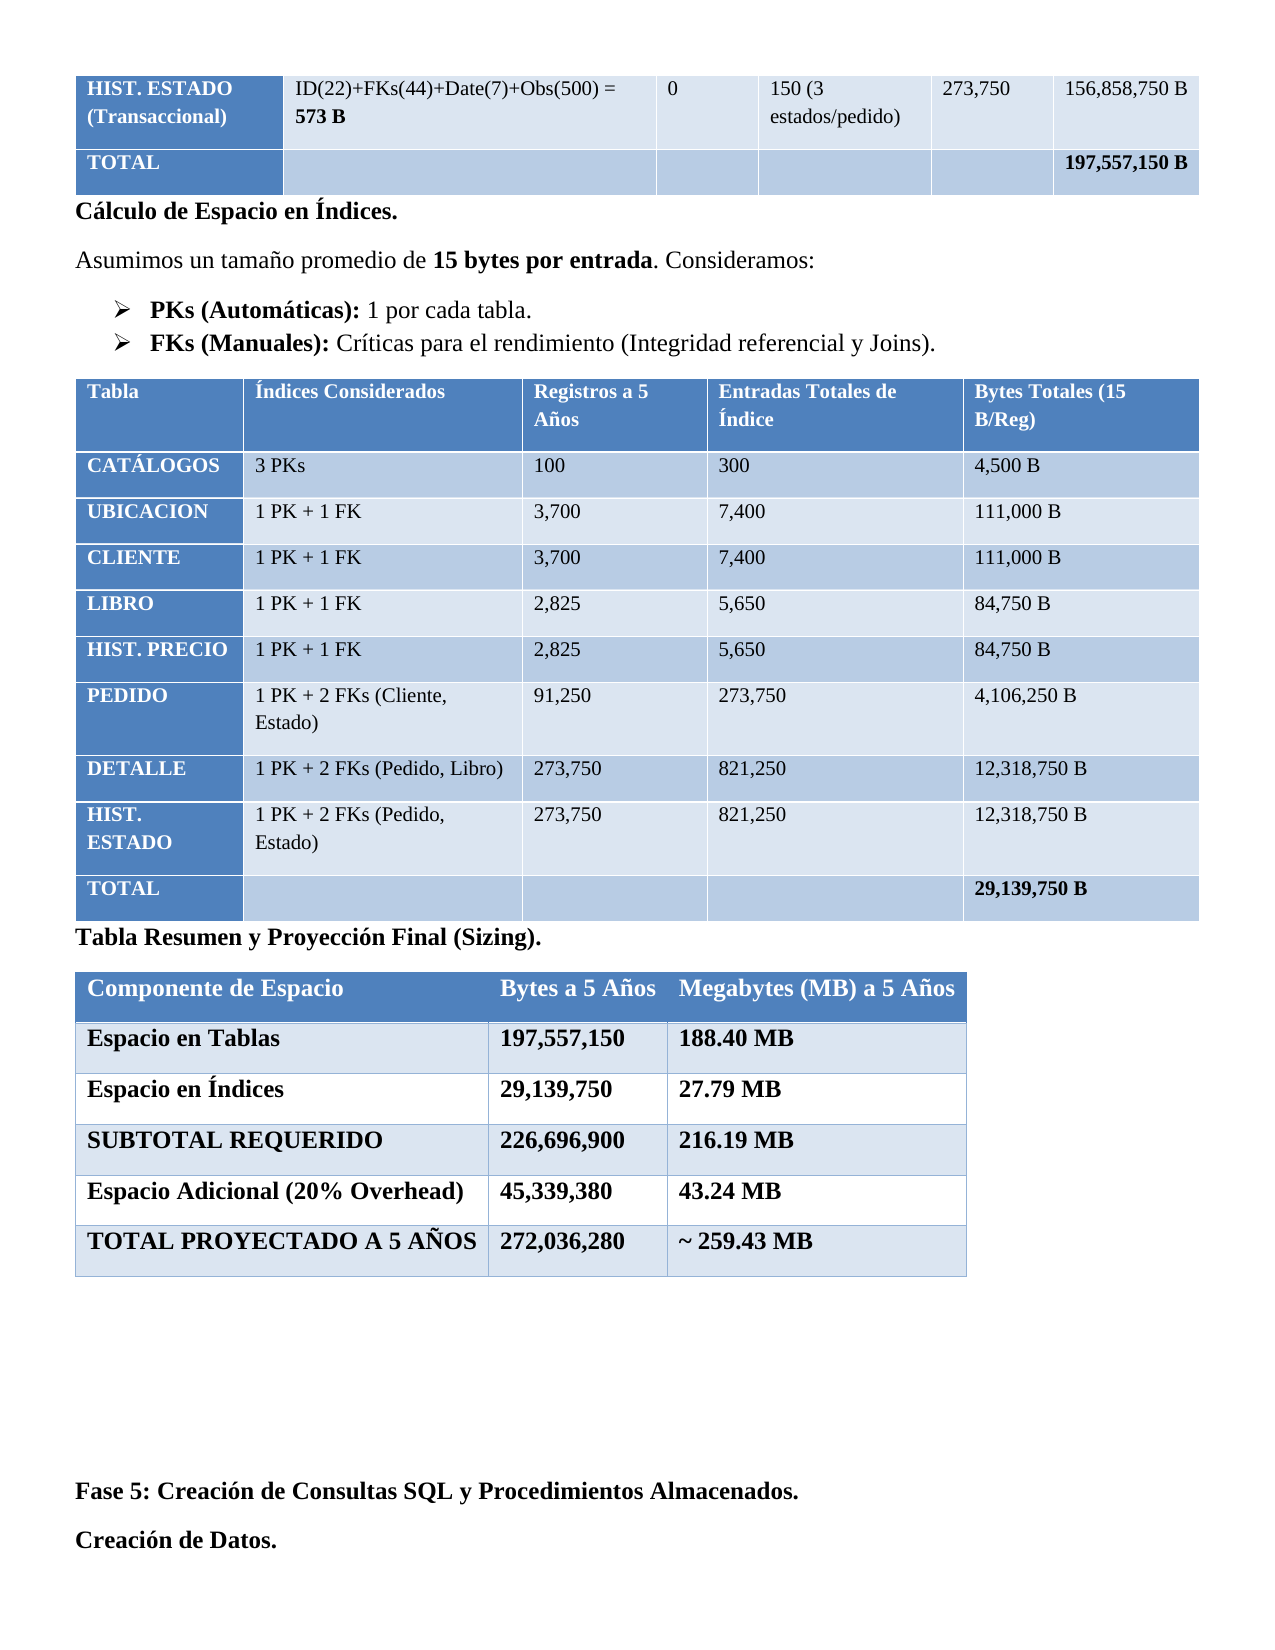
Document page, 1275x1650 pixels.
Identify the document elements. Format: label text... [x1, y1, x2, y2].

table_cell 5,650 [708, 637, 963, 682]
table_header Componente de Espacio [76, 973, 488, 1022]
table_cell 27.79 MB [668, 1074, 966, 1124]
table_cell 1 PK + 1 FK [244, 499, 522, 543]
text Tabla Resumen y Proyección Final (Sizing). [75, 922, 1200, 951]
table_cell SUBTOTAL REQUERIDO [76, 1125, 488, 1175]
table_header Bytes Totales (15 B/Reg) [964, 379, 1199, 451]
table_cell TOTAL [76, 150, 283, 195]
table_header Tabla [76, 379, 243, 451]
table_cell 273,750 [932, 76, 1053, 149]
table_cell PEDIDO [76, 683, 243, 755]
table_cell Espacio Adicional (20% Overhead) [76, 1176, 488, 1225]
table_cell 43.24 MB [668, 1176, 966, 1225]
table_header Índices Considerados [244, 379, 522, 451]
table_cell [759, 150, 931, 195]
table_cell 29,139,750 [489, 1074, 667, 1124]
table_cell [932, 150, 1053, 195]
table_cell 12,318,750 B [964, 803, 1199, 875]
table_cell TOTAL [76, 876, 243, 921]
table_cell 1 PK + 1 FK [244, 545, 522, 589]
table_cell 7,400 [708, 545, 963, 589]
table_cell 0 [657, 76, 758, 149]
table_cell 821,250 [708, 756, 963, 801]
table_cell ID(22)+FKs(44)+Date(7)+Obs(500) = 573 B [284, 76, 656, 149]
table_cell [708, 876, 963, 921]
table_cell 197,557,150 B [1054, 150, 1199, 195]
table_cell 45,339,380 [489, 1176, 667, 1225]
table_cell HIST. ESTADO [76, 803, 243, 875]
table_cell DETALLE [76, 756, 243, 801]
table_cell 1 PK + 1 FK [244, 591, 522, 636]
table_cell 1 PK + 2 FKs (Pedido, Libro) [244, 756, 522, 801]
table_cell 111,000 B [964, 499, 1199, 543]
table_cell 216.19 MB [668, 1125, 966, 1175]
text Asumimos un tamaño promedio de 15 bytes por entrada. Consideramos: [75, 245, 1200, 274]
table_header Entradas Totales de Índice [708, 379, 963, 451]
table_cell 150 (3 estados/pedido) [759, 76, 931, 149]
table_cell 84,750 B [964, 637, 1199, 682]
table_cell 273,750 [523, 803, 707, 875]
list PKs (Automáticas): 1 por cada tabla. [112, 295, 1200, 324]
table_cell 821,250 [708, 803, 963, 875]
table_cell 272,036,280 [489, 1226, 667, 1276]
text Cálculo de Espacio en Índices. [75, 196, 1200, 224]
table_cell ~ 259.43 MB [668, 1226, 966, 1276]
table_cell 156,858,750 B [1054, 76, 1199, 149]
table_cell 12,318,750 B [964, 756, 1199, 801]
table_cell 3,700 [523, 499, 707, 543]
table_cell 273,750 [523, 756, 707, 801]
table_cell CLIENTE [76, 545, 243, 589]
table_cell 197,557,150 [489, 1024, 667, 1073]
table_cell CATÁLOGOS [76, 453, 243, 497]
table_cell 3,700 [523, 545, 707, 589]
table_cell 273,750 [708, 683, 963, 755]
table_cell TOTAL PROYECTADO A 5 AÑOS [76, 1226, 488, 1276]
table_cell 1 PK + 1 FK [244, 637, 522, 682]
table_header Megabytes (MB) a 5 Años [668, 973, 966, 1022]
table_cell [523, 876, 707, 921]
table_cell 2,825 [523, 637, 707, 682]
table_cell 300 [708, 453, 963, 497]
table_cell Espacio en Tablas [76, 1024, 488, 1073]
table_cell 91,250 [523, 683, 707, 755]
table_cell 84,750 B [964, 591, 1199, 636]
table_cell 4,500 B [964, 453, 1199, 497]
list FKs (Manuales): Críticas para el rendimiento (Integridad referencial y Joins). [112, 328, 1200, 357]
table_cell HIST. PRECIO [76, 637, 243, 682]
table_cell 226,696,900 [489, 1125, 667, 1175]
table_cell 5,650 [708, 591, 963, 636]
table_cell 2,825 [523, 591, 707, 636]
table_header Bytes a 5 Años [489, 973, 667, 1022]
table_cell [244, 876, 522, 921]
table_cell 188.40 MB [668, 1024, 966, 1073]
table_cell Espacio en Índices [76, 1074, 488, 1124]
table_cell 111,000 B [964, 545, 1199, 589]
table_cell [284, 150, 656, 195]
table_cell 4,106,250 B [964, 683, 1199, 755]
table_cell HIST. ESTADO (Transaccional) [76, 76, 283, 149]
table_cell 7,400 [708, 499, 963, 543]
table_header Registros a 5 Años [523, 379, 707, 451]
text Fase 5: Creación de Consultas SQL y Procedimientos Almacenados. [75, 1476, 1200, 1505]
table_cell 3 PKs [244, 453, 522, 497]
table_cell 29,139,750 B [964, 876, 1199, 921]
text Creación de Datos. [75, 1526, 1200, 1554]
table_cell [657, 150, 758, 195]
table_cell 1 PK + 2 FKs (Cliente, Estado) [244, 683, 522, 755]
table_cell UBICACION [76, 499, 243, 543]
table_cell 1 PK + 2 FKs (Pedido, Estado) [244, 803, 522, 875]
table_cell 100 [523, 453, 707, 497]
table_cell LIBRO [76, 591, 243, 636]
